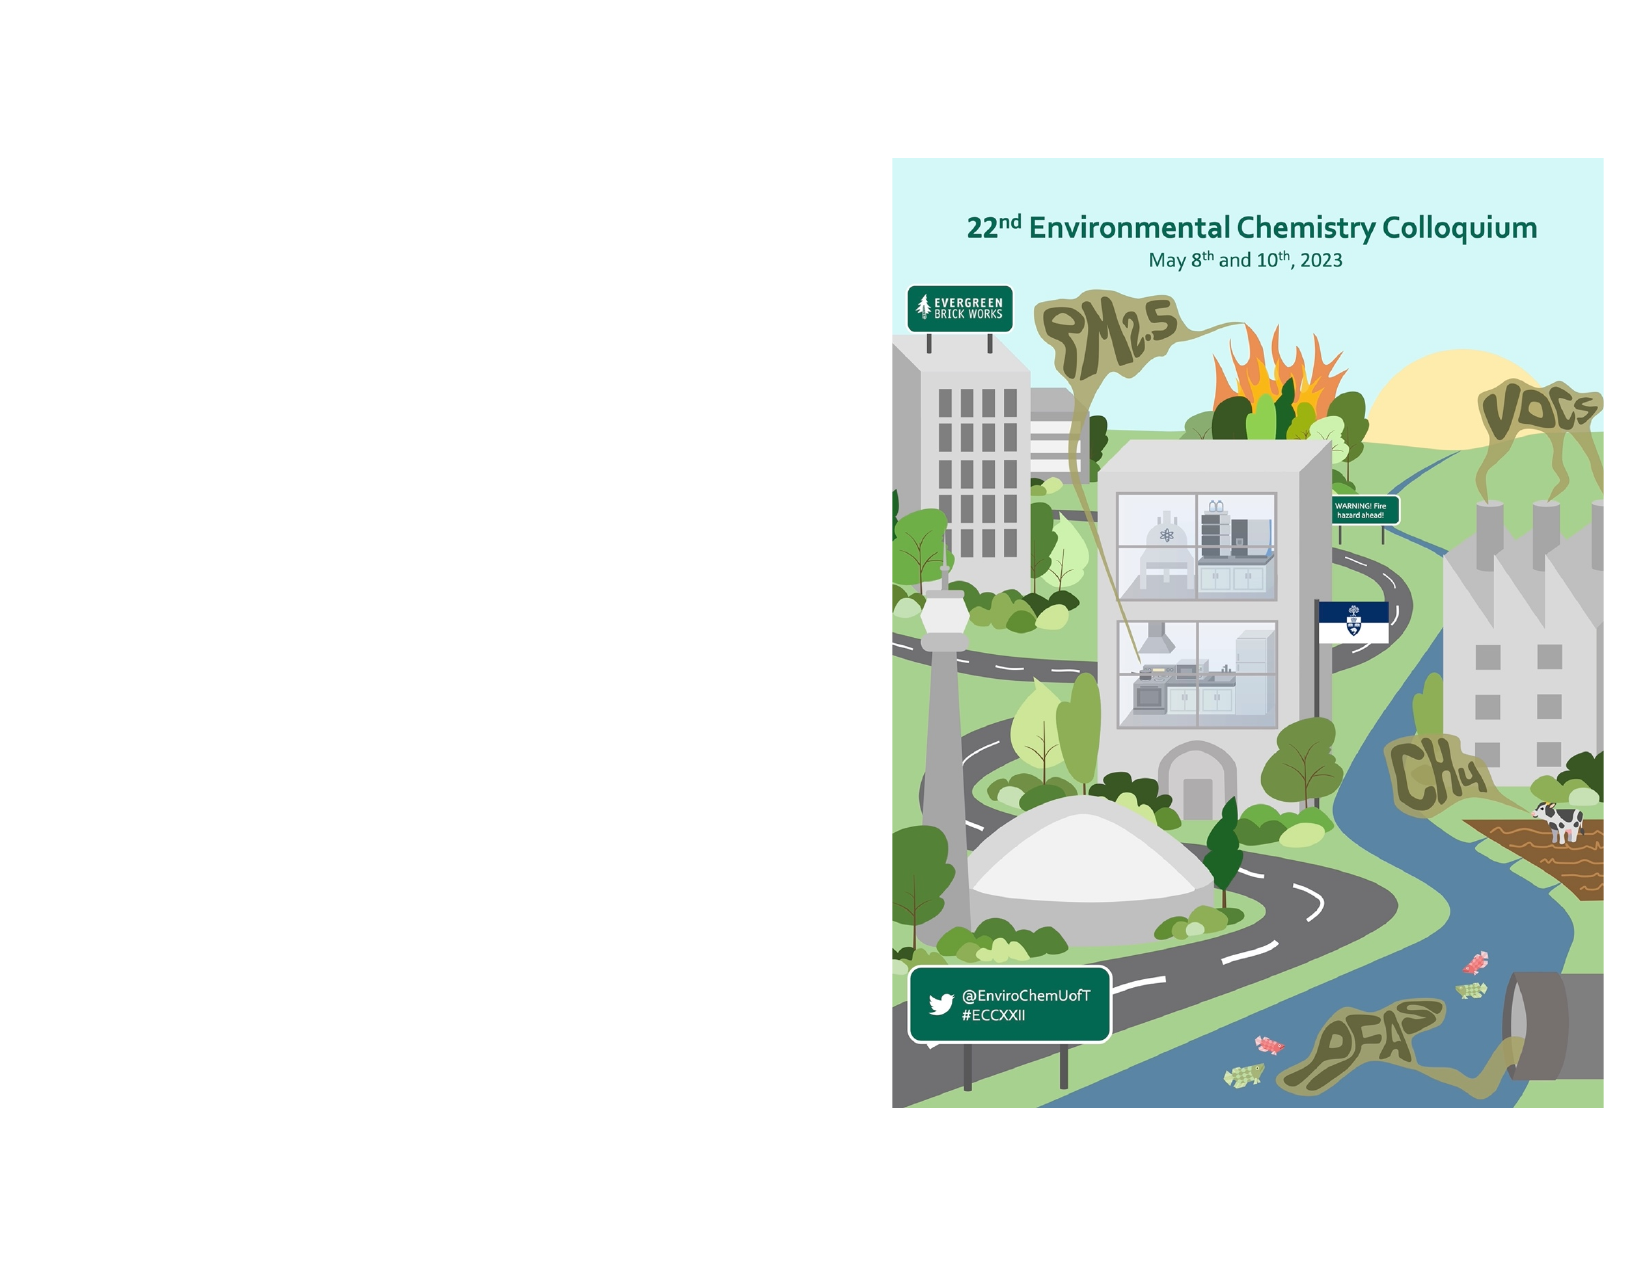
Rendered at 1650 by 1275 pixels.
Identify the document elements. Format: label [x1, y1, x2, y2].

picture [892, 158, 1604, 1108]
